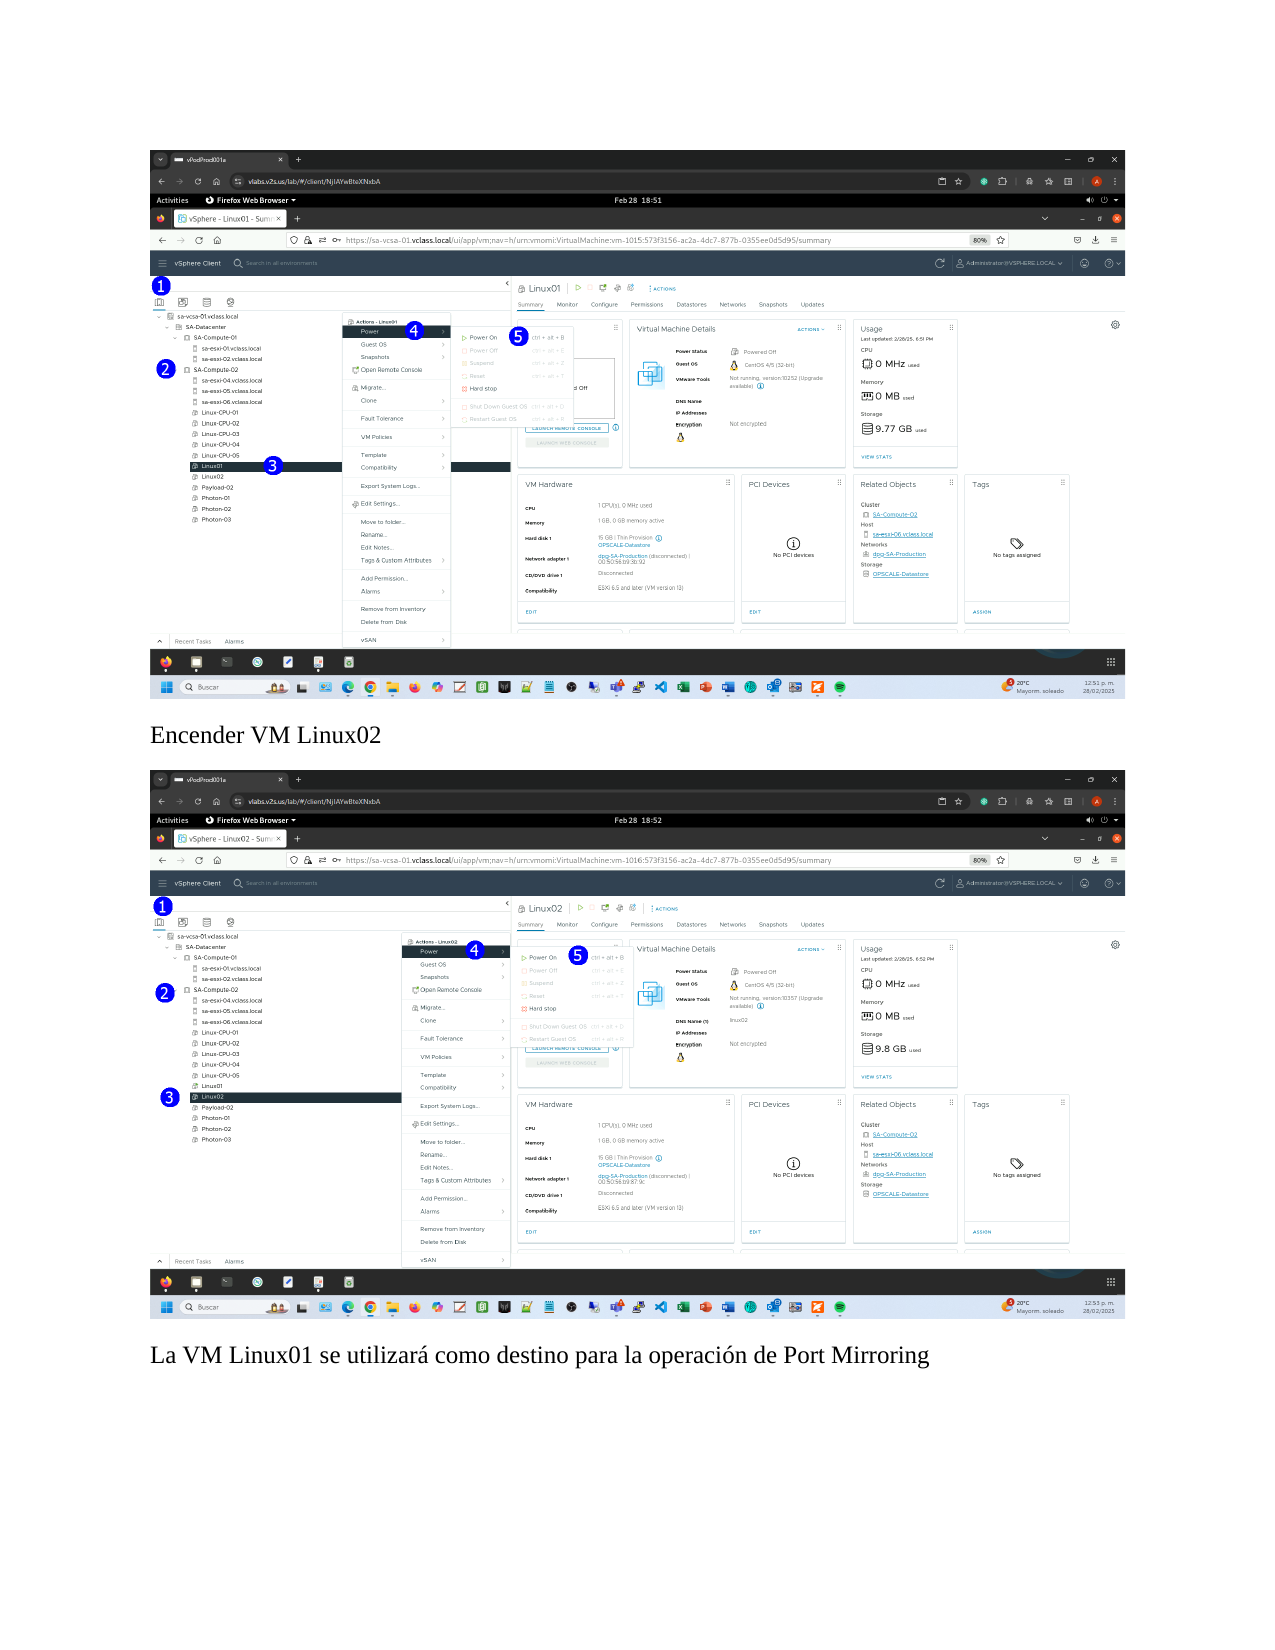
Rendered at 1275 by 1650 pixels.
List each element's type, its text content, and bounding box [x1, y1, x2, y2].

text Encender VM Linux02 [150, 720, 1125, 749]
picture [150, 770, 1125, 1319]
text La VM Linux01 se utilizará como destino para la operación de Port Mirroring [150, 1340, 1125, 1369]
picture [150, 150, 1125, 699]
